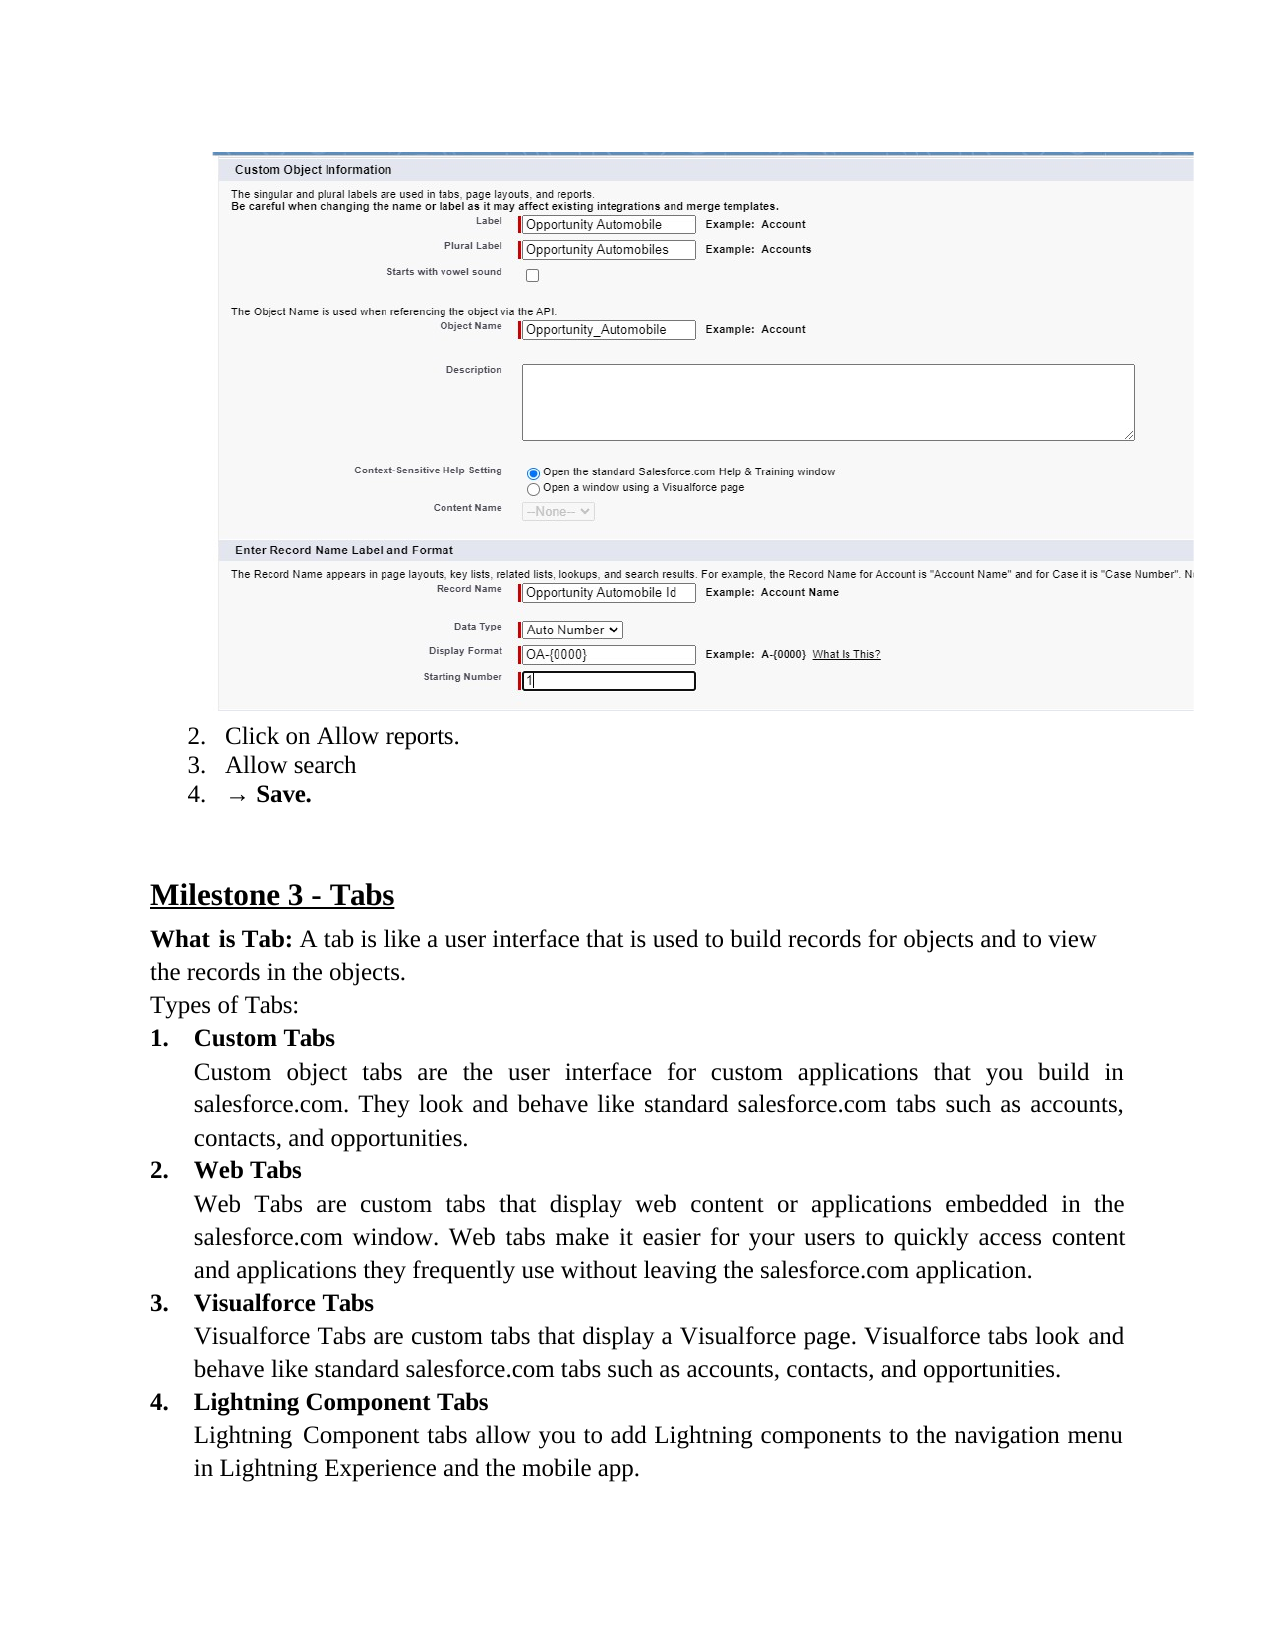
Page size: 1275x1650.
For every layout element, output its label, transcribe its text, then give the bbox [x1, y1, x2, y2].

subtitle Custom Tabs [150, 1023, 1275, 1052]
text Custom object tabs are the user interface for custom applications that you build in salesforce.com. They look and behave like standard salesforce.com tabs such as accounts, contacts, and opportunities. [194, 1057, 1125, 1151]
picture [212, 152, 1194, 711]
text Lightning Component tabs allow you to add Lightning components to the navigation menu in Lightning Experience and the mobile app. [194, 1420, 1124, 1482]
text What is Tab: A tab is like a user interface that is used to build records for objects and to view the records in the objects. [150, 924, 1121, 986]
text Web Tabs are custom tabs that display web content or applications embedded in the salesforce.com window. Web tabs make it easier for your users to quickly access content and applications they frequently use without leaving the salesforce.com application. [194, 1189, 1125, 1283]
list → Save. [187, 779, 1275, 807]
subtitle Web Tabs [150, 1156, 1275, 1184]
list Click on Allow reports. [187, 721, 1275, 750]
subtitle Lightning Component Tabs [150, 1387, 1275, 1416]
text Types of Tabs: [150, 990, 1275, 1019]
subtitle Milestone 3 - Tabs [150, 876, 1275, 912]
subtitle Visualforce Tabs [150, 1288, 1275, 1316]
list Allow search [187, 750, 1275, 779]
text Visualforce Tabs are custom tabs that display a Visualforce page. Visualforce tabs look and behave like standard salesforce.com tabs such as accounts, contacts, and opportunities. [194, 1321, 1124, 1383]
